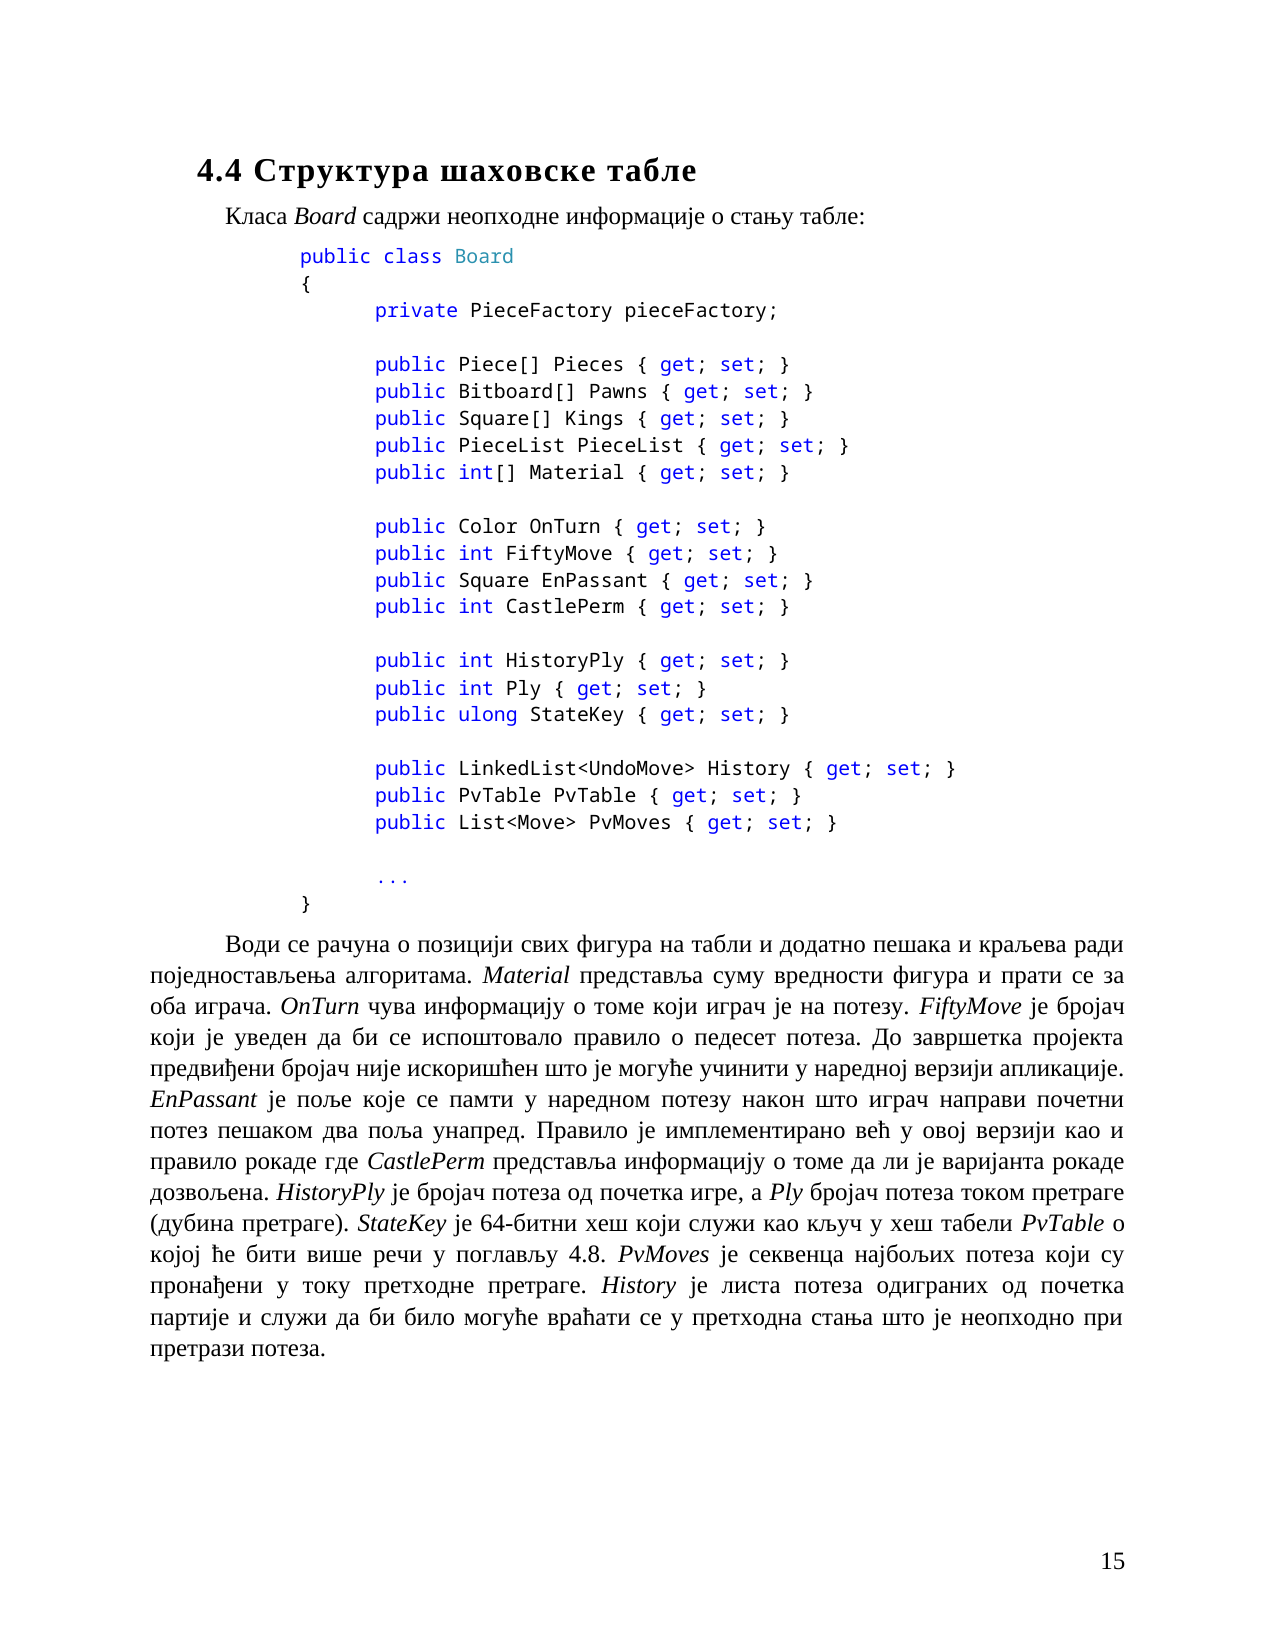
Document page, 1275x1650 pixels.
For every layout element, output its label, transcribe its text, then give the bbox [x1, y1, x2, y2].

text private PieceFactory pieceFactory; [375, 296, 1125, 323]
text public PvTable PvTable { get; set; } [375, 782, 1125, 809]
text public Bitboard[] Pawns { get; set; } [375, 377, 1125, 404]
text public Piece[] Pieces { get; set; } [375, 350, 1125, 377]
text public Square EnPassant { get; set; } [375, 566, 1125, 593]
text public ulong StateKey { get; set; } [375, 701, 1125, 728]
text public class Board [300, 242, 1125, 269]
text Класа Board садржи неопходне информације о стању табле: [150, 201, 1125, 229]
text public int CastlePerm { get; set; } [375, 593, 1125, 620]
text } [300, 889, 1125, 917]
text public int Ply { get; set; } [375, 674, 1125, 701]
subtitle Структура шаховске табле [197, 150, 1125, 188]
text public LinkedList<UndoMove> History { get; set; } [375, 755, 1125, 782]
text public int HistoryPly { get; set; } [375, 647, 1125, 674]
text public Square[] Kings { get; set; } [375, 404, 1125, 431]
text { [300, 269, 1125, 296]
text public int[] Material { get; set; } [375, 458, 1125, 485]
text public int FiftyMove { get; set; } [375, 539, 1125, 566]
text public Color OnTurn { get; set; } [375, 512, 1125, 539]
text Води се рачуна о позицији свих фигура на табли и додатно пешака и краљева ради поједностављења алгоритама. Material представља суму вредности фигура и прати се за оба играча. OnTurn чува информацију о томе који играч је на потезу. FiftyMove је бројач који је уведен да би се испоштовало правило о педесет потеза. До завршетка пројекта предвиђени бројач није искоришћен што је могуће учинити у наредној верзији апликације. EnPassant је поље које се памти у наредном потезу након што играч направи почетни потез пешаком два поља унапред. Правило је имплементирано већ у овој верзији као и правило рокаде где CastlePerm представља информацију о томе да ли је варијанта рокаде дозвољена. HistoryPly је бројач потеза од почетка игре, а Ply бројач потеза током претраге (дубина претраге). StateKey је 64-битни хеш који служи као кључ у хеш табели PvTable о којој ће бити више речи у поглављу 4.8. PvMoves је секвенца најбољих потеза који су пронађени у току претходне претраге. History је листа потеза одиграних од почетка партије и служи да би било могуће враћати се у претходна стања што је неопходно при претрази потеза. [150, 929, 1125, 1361]
text public List<Move> PvMoves { get; set; } [375, 809, 1125, 836]
text public PieceList PieceList { get; set; } [375, 431, 1125, 458]
text ... [375, 863, 1125, 889]
